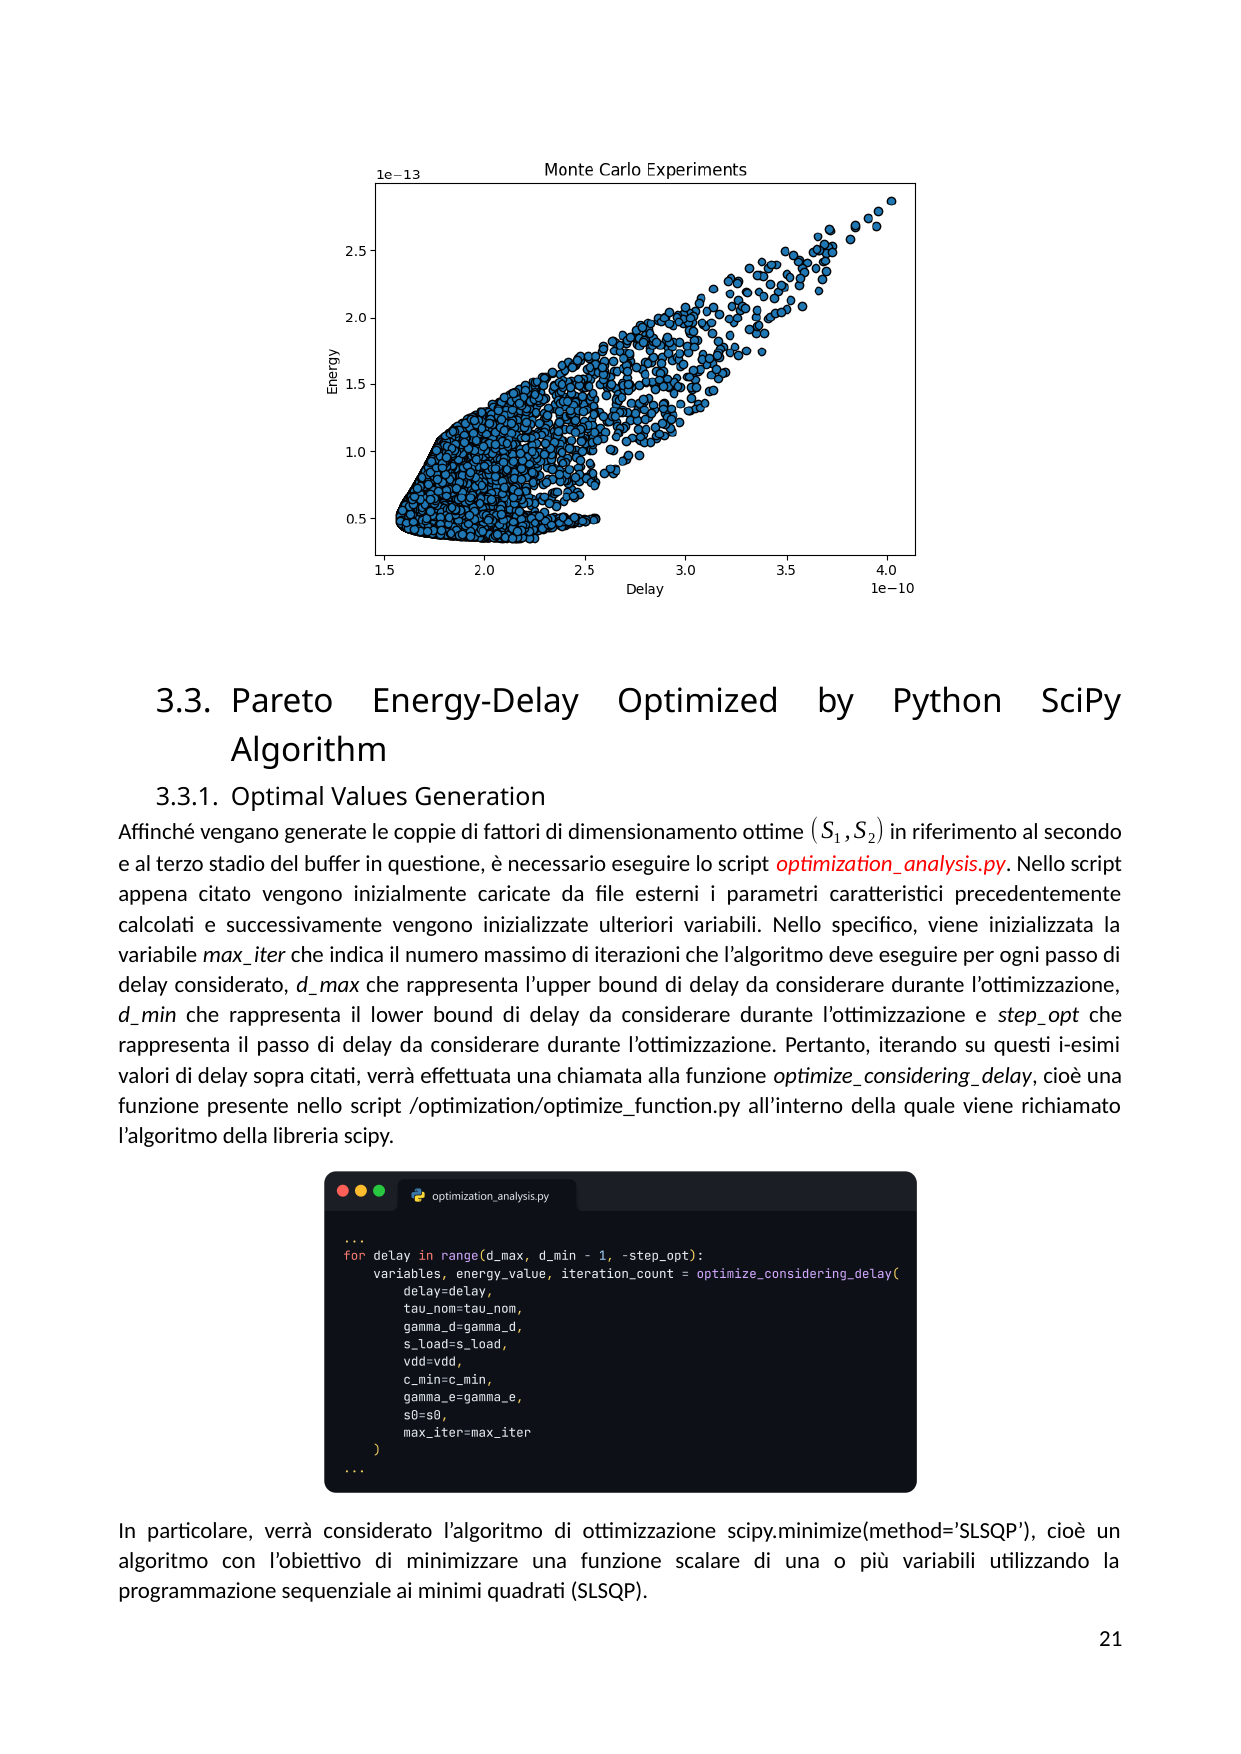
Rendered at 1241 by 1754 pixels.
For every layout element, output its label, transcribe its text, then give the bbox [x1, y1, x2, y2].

text In particolare, verrà considerato l’algoritmo di ottimizzazione scipy.minimize(method=’SLSQP’), cioè un algoritmo con l’obiettivo di minimizzare una funzione scalare di una o più variabili utilizzando la programmazione sequenziale ai minimi quadrati (SLSQP). [118, 1516, 1122, 1604]
picture [319, 1168, 921, 1497]
subtitle Optimal Values Generation [156, 778, 1122, 812]
subtitle Pareto Energy-Delay Optimized by Python SciPy Algorithm [156, 676, 1122, 771]
text Affinché vengano generate le coppie di fattori di dimensionamento ottime in riferimento al secondo e al terzo stadio del buffer in questione, è necessario eseguire lo script optimization_analysis.py. Nello script appena citato vengono inizialmente caricate da file esterni i parametri caratteristici precedentemente calcolati e successivamente vengono inizializzate ulteriori variabili. Nello specifico, viene inizializzata la variabile max_iter che indica il numero massimo di iterazioni che l’algoritmo deve eseguire per ogni passo di delay considerato, d_max che rappresenta l’upper bound di delay da considerare durante l’ottimizzazione, d_min che rappresenta il lower bound di delay da considerare durante l’ottimizzazione e step_opt che rappresenta il passo di delay da considerare durante l’ottimizzazione. Pertanto, iterando su questi i-esimi valori di delay sopra citati, verrà effettuata una chiamata alla funzione optimize_considering_delay, cioè una funzione presente nello script /optimization/optimize_function.py all’interno della quale viene richiamato l’algoritmo della libreria scipy. [118, 815, 1122, 1149]
picture [311, 147, 929, 611]
